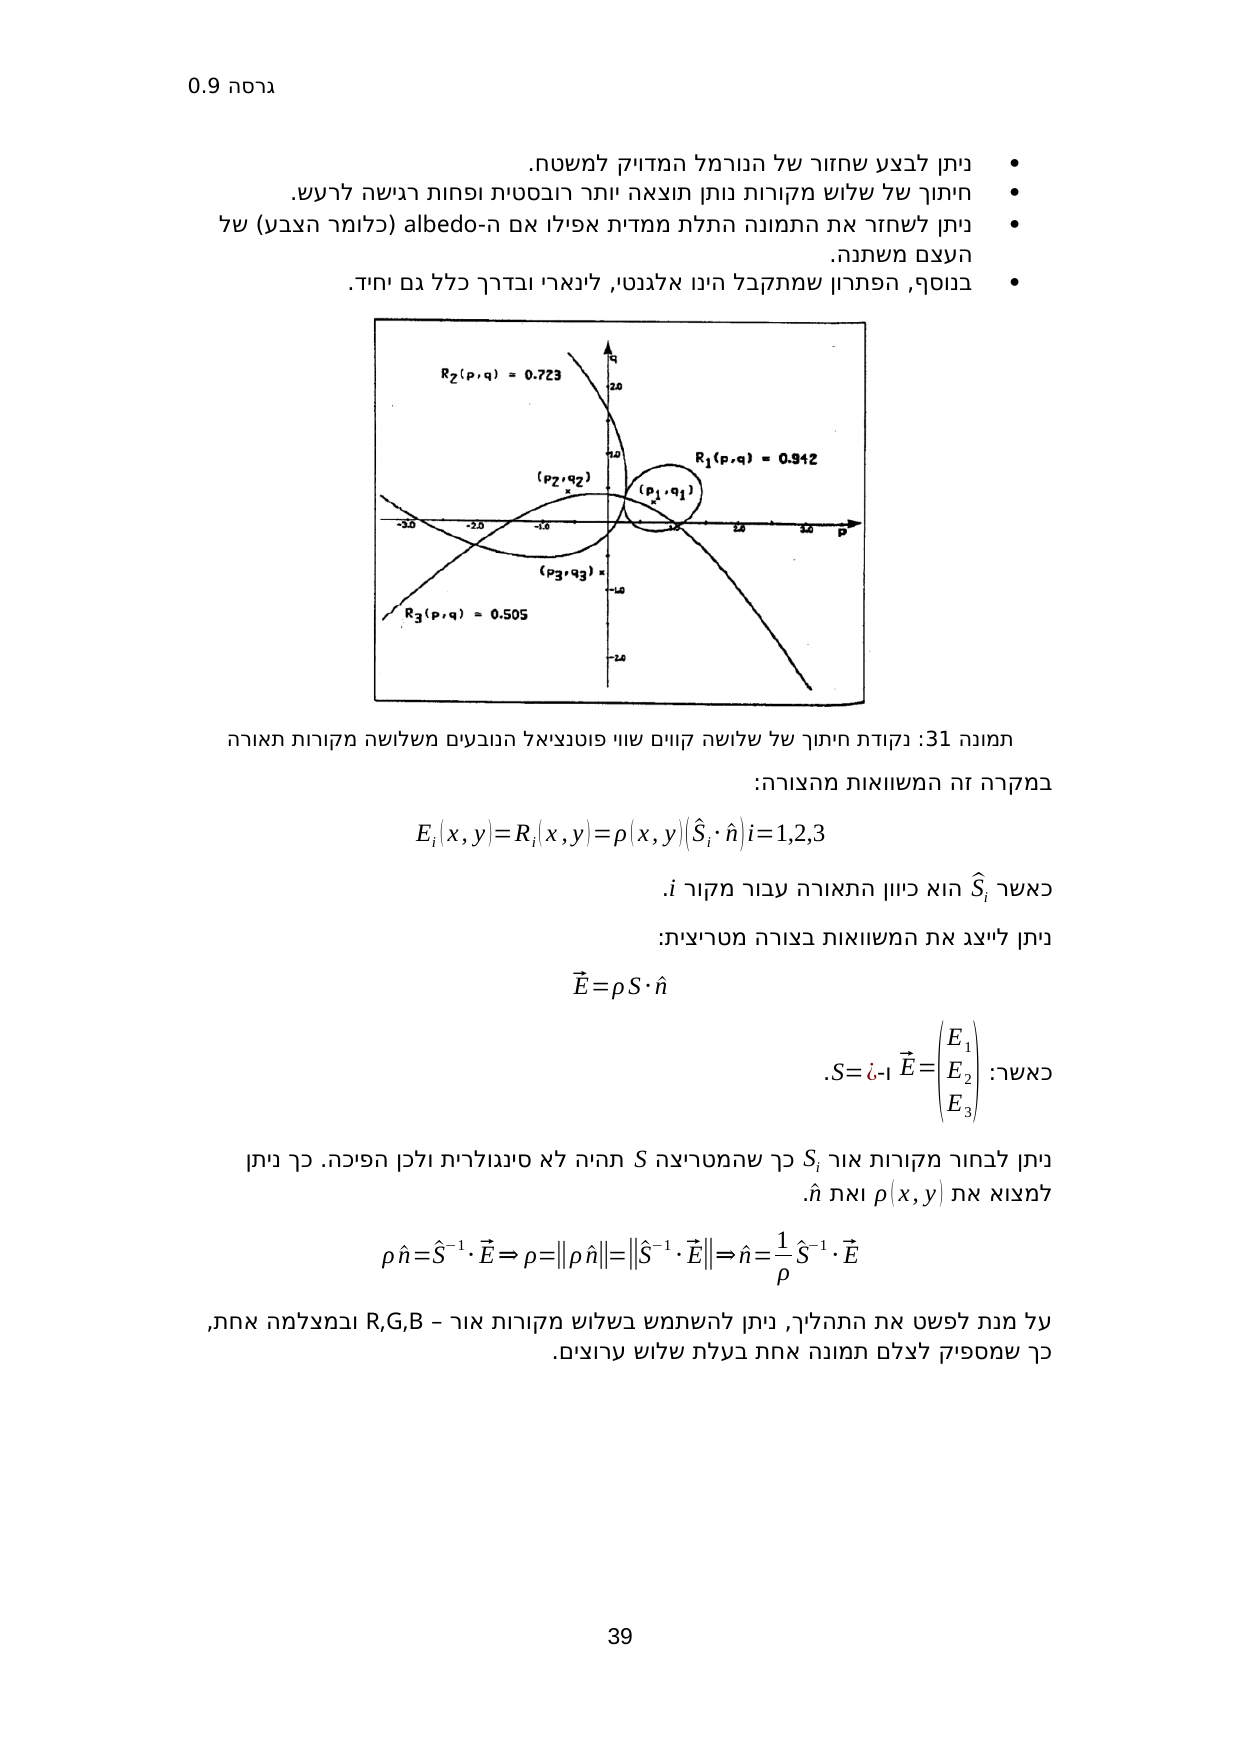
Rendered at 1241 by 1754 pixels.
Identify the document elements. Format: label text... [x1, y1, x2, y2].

text תמונה 31: נקודת חיתוך של שלושה קווים שווי פוטנציאל הנובעים משלושה מקורות תאורה [187, 727, 1053, 751]
list חיתוך של שלוש מקורות נותן תוצאה יותר רובסטית ופחות רגישה לרעש. [187, 179, 1011, 205]
list בנוסף, הפתרון שמתקבל הינו אלגנטי, לינארי ובדרך כלל גם יחיד. [187, 269, 1011, 296]
list ניתן לבצע שחזור של הנורמל המדויק למשטח. [187, 150, 1011, 177]
text במקרה זה המשוואות מהצורה: [187, 769, 1053, 796]
text כאשר הוא כיוון התאורה עבור מקור . [187, 871, 1053, 906]
picture [367, 315, 873, 708]
text על מנת לפשט את התהליך, ניתן להשתמש בשלוש מקורות אור – R,G,B ובמצלמה אחת, כך שמספיק לצלם תמונה אחת בעלת שלוש ערוצים. [187, 1305, 1053, 1365]
text ניתן לייצג את המשוואות בצורה מטריצית: [187, 924, 1053, 951]
list ניתן לשחזר את התמונה התלת ממדית אפילו אם ה-albedo (כלומר הצבע) של העצם משתנה. [187, 207, 1011, 267]
text ניתן לבחור מקורות אור כך שהמטריצה תהיה לא סינגולרית ולכן הפיכה. כך ניתן למצוא את ואת . [187, 1144, 1053, 1208]
text כאשר: ו-. [187, 1019, 1053, 1126]
